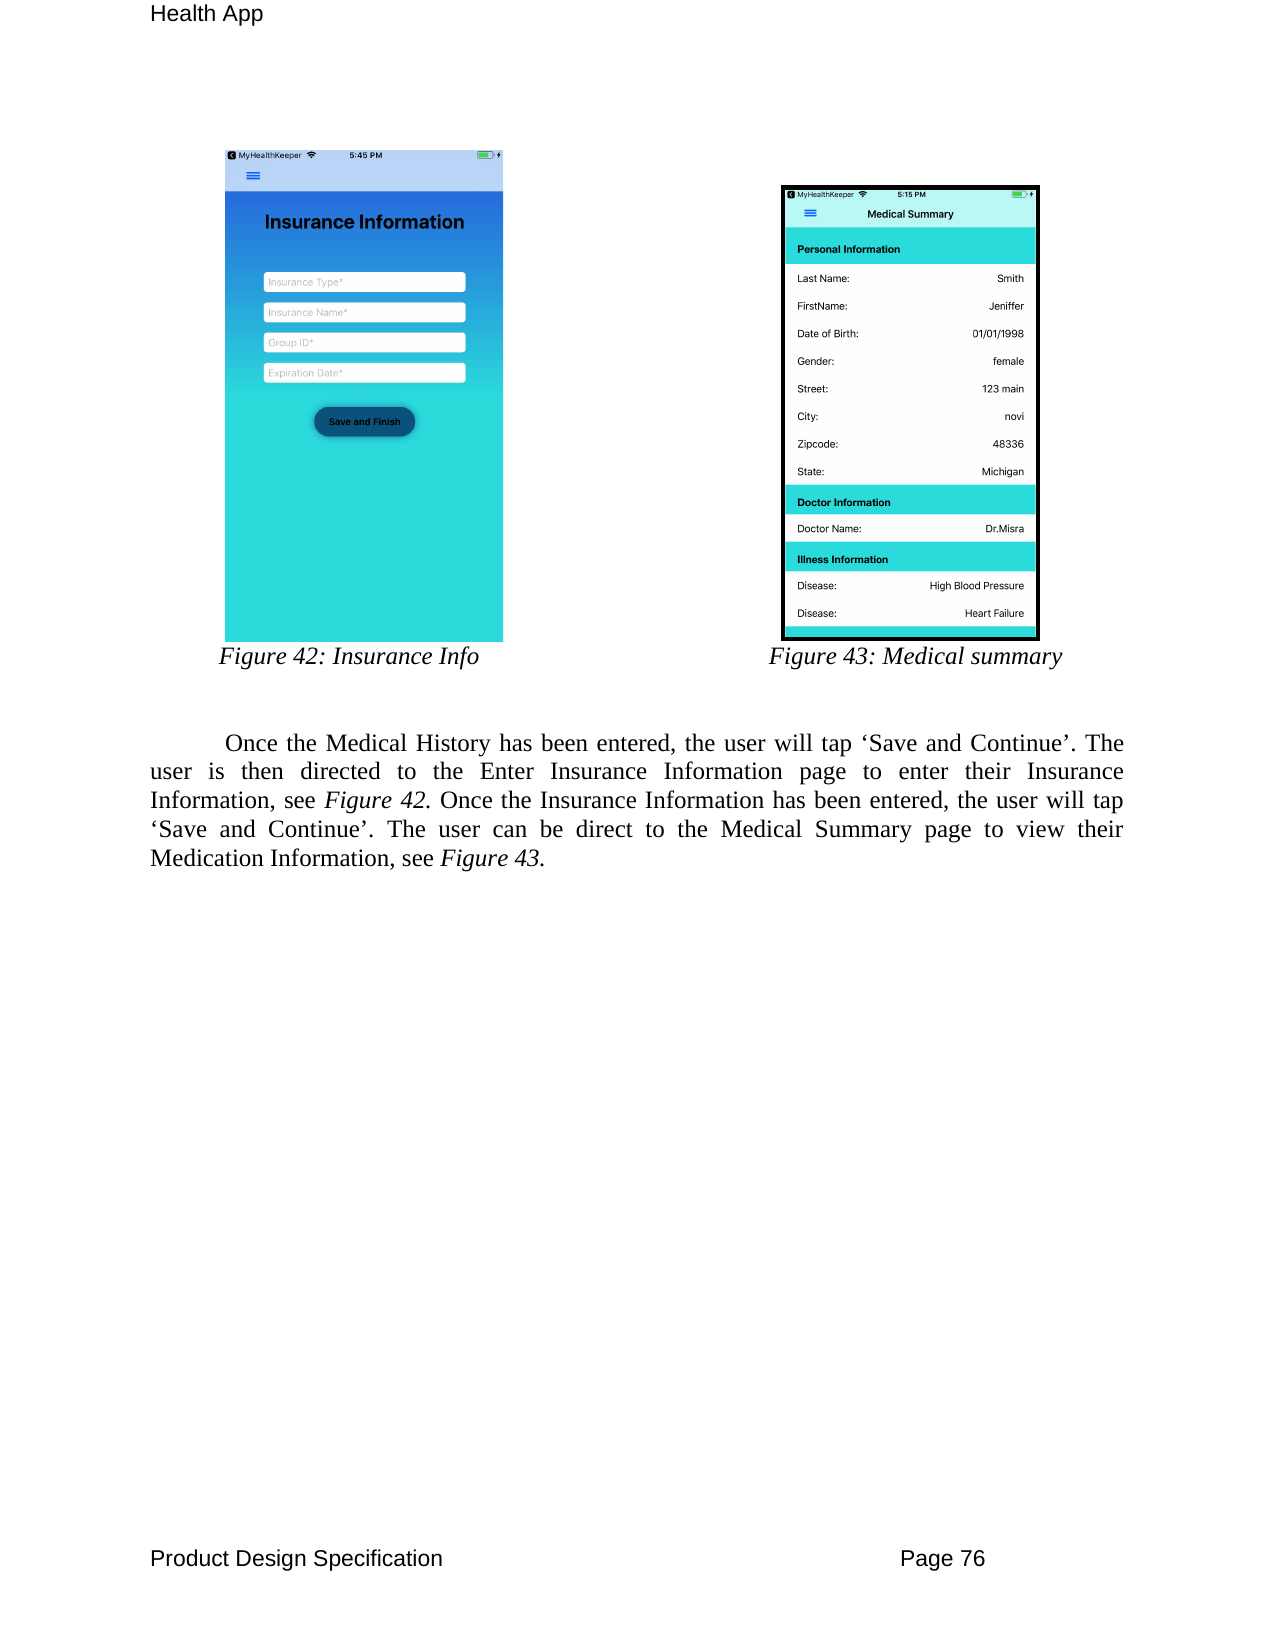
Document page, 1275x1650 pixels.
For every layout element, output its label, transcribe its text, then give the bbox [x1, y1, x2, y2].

picture [225, 150, 504, 642]
picture [785, 190, 1036, 637]
text Once the Medical History has been entered, the user will tap ‘Save and Continue’. The user is then directed to the Enter Insurance Information page to enter their Insurance Information, see Figure 42. Once the Insurance Information has been entered, the user will tap ‘Save and Continue’. The user can be direct to the Medical Summary page to view their Medication Information, see Figure 43. [150, 728, 1125, 871]
text Figure 42: Insurance Info Figure 43: Medical summary [150, 641, 1125, 670]
